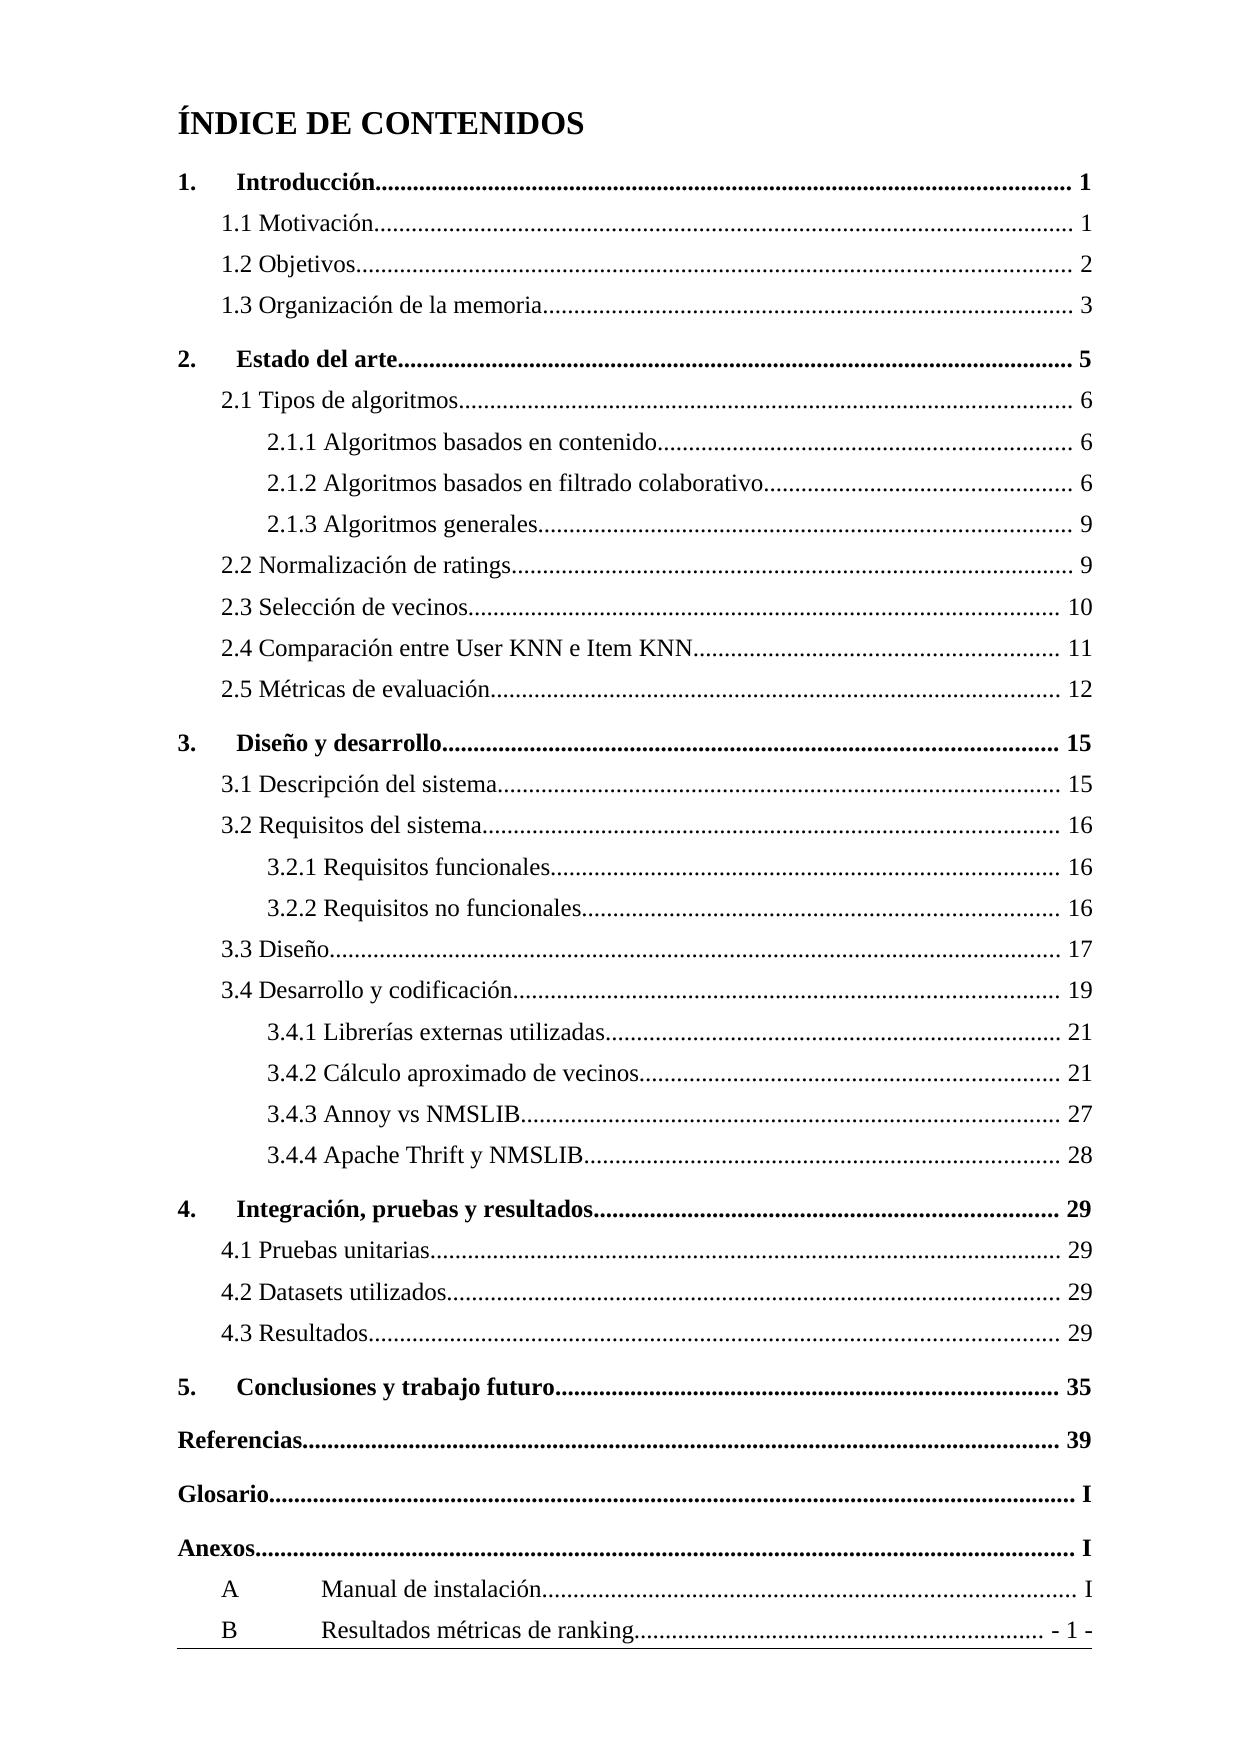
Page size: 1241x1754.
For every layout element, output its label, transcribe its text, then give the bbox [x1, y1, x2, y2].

text 4.3 Resultados 29 [177, 1318, 1092, 1347]
text 3.4.3 Annoy vs NMSLIB 27 [236, 1099, 1092, 1128]
text Anexos I [177, 1533, 1092, 1562]
text 3. Diseño y desarrollo 15 [177, 728, 1092, 757]
text 3.4.2 Cálculo aproximado de vecinos 21 [236, 1058, 1092, 1087]
text 1.3 Organización de la memoria 3 [177, 290, 1092, 319]
text 3.4.4 Apache Thrift y NMSLIB 28 [236, 1140, 1092, 1169]
text 3.2.1 Requisitos funcionales 16 [236, 852, 1092, 880]
text 2.4 Comparación entre User KNN e Item KNN 11 [177, 633, 1092, 662]
text 2.5 Métricas de evaluación 12 [177, 674, 1092, 703]
text B Resultados métricas de ranking - 1 - [177, 1615, 1092, 1644]
text 2. Estado del arte 5 [177, 344, 1092, 373]
text 1. Introducción 1 [177, 167, 1092, 195]
text 2.1.1 Algoritmos basados en contenido 6 [236, 427, 1092, 455]
text 2.1 Tipos de algoritmos 6 [177, 385, 1092, 414]
text ÍNDICE DE CONTENIDOS [177, 103, 1092, 142]
text 2.3 Selección de vecinos 10 [177, 592, 1092, 620]
text 3.4.1 Librerías externas utilizadas 21 [236, 1017, 1092, 1045]
text 2.2 Normalización de ratings 9 [177, 550, 1092, 579]
text A Manual de instalación I [177, 1574, 1092, 1603]
text Referencias 39 [177, 1425, 1092, 1454]
text 3.2 Requisitos del sistema 16 [177, 810, 1092, 839]
text 1.2 Objetivos 2 [177, 249, 1092, 278]
text 4.1 Pruebas unitarias 29 [177, 1235, 1092, 1264]
text 3.4 Desarrollo y codificación 19 [177, 975, 1092, 1004]
text 5. Conclusiones y trabajo futuro 35 [177, 1372, 1092, 1400]
text 1.1 Motivación 1 [177, 208, 1092, 237]
text 2.1.3 Algoritmos generales 9 [236, 509, 1092, 538]
text 3.1 Descripción del sistema 15 [177, 769, 1092, 798]
text Glosario I [177, 1479, 1092, 1508]
text 2.1.2 Algoritmos basados en filtrado colaborativo 6 [236, 468, 1092, 497]
text 3.2.2 Requisitos no funcionales 16 [236, 893, 1092, 922]
text 3.3 Diseño 17 [177, 934, 1092, 963]
text 4.2 Datasets utilizados 29 [177, 1277, 1092, 1305]
text 4. Integración, pruebas y resultados 29 [177, 1194, 1092, 1223]
